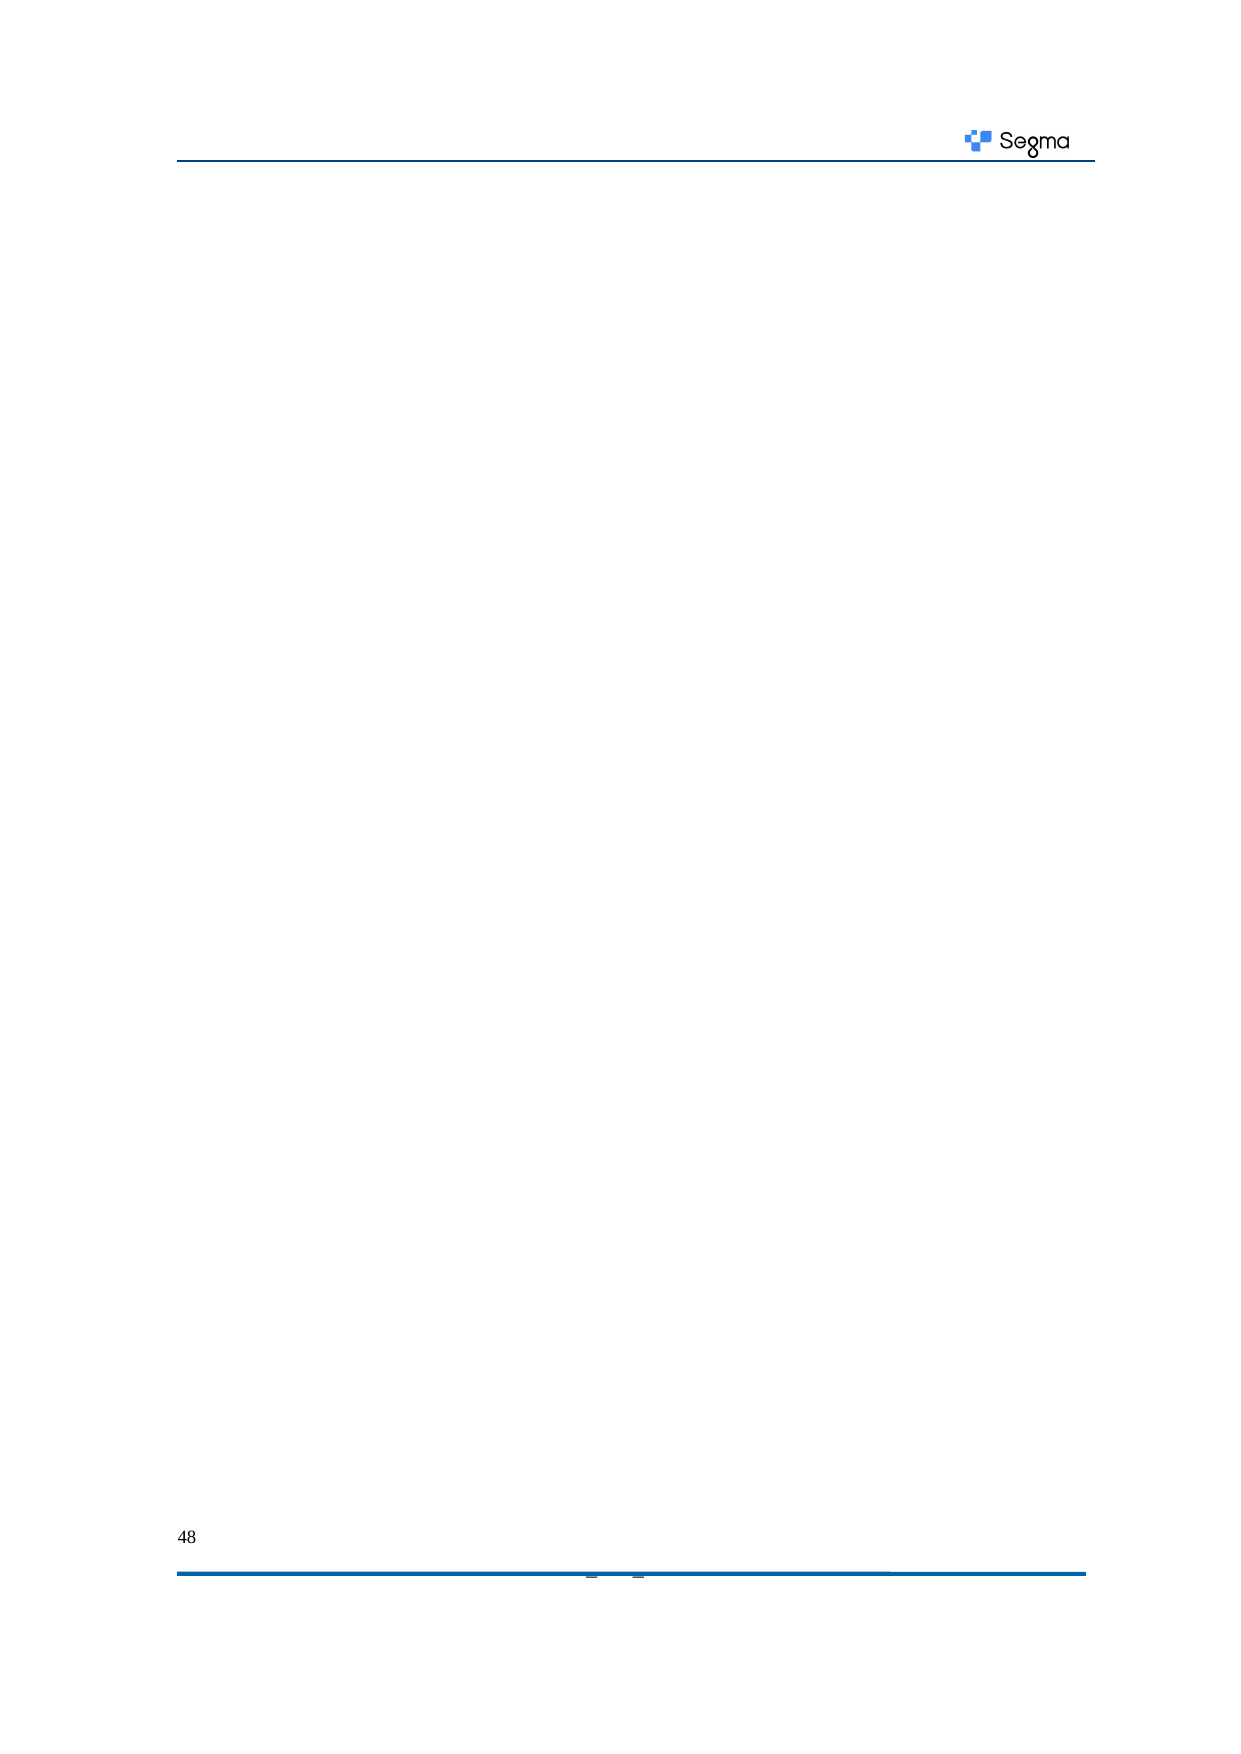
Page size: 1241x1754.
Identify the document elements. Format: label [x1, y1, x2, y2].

picture [964, 130, 1069, 158]
